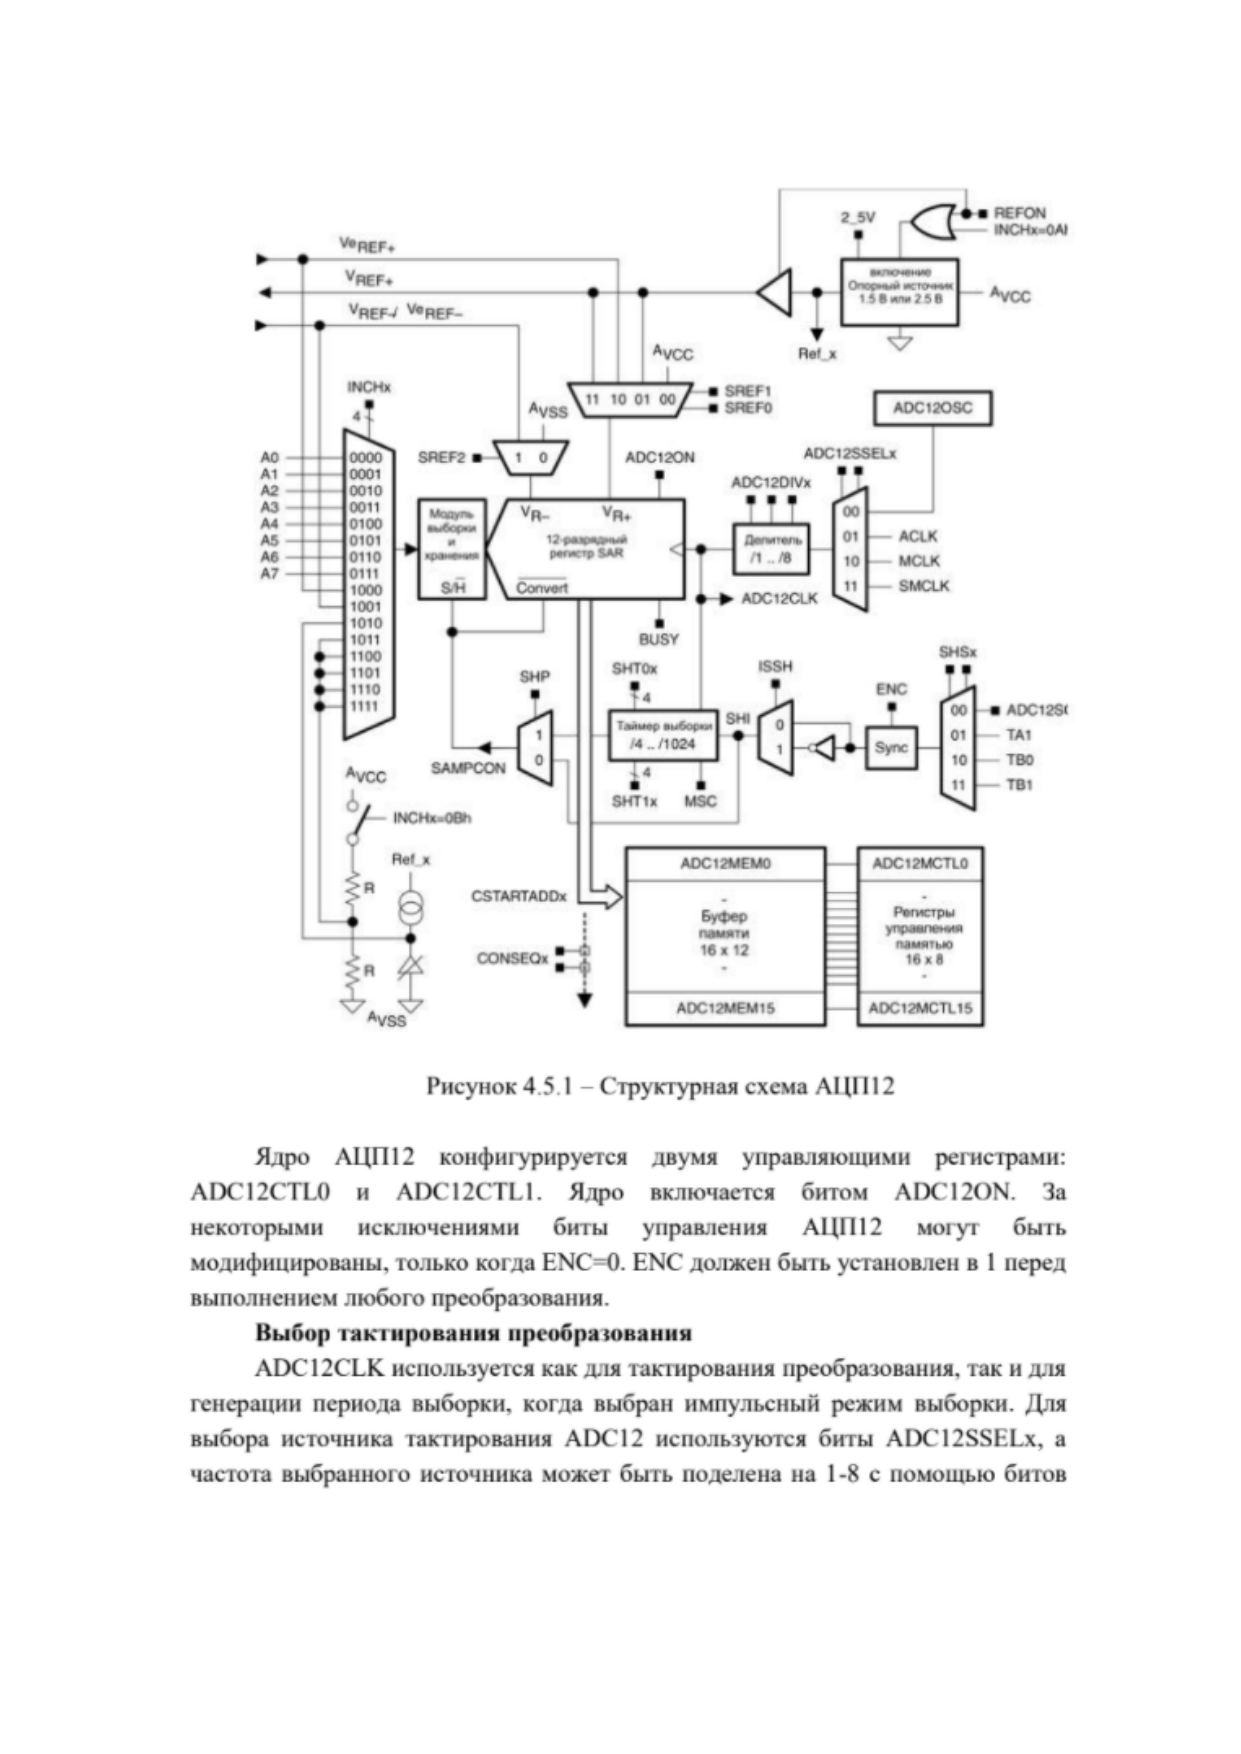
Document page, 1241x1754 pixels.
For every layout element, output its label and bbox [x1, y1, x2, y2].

picture [177, 151, 1117, 1513]
